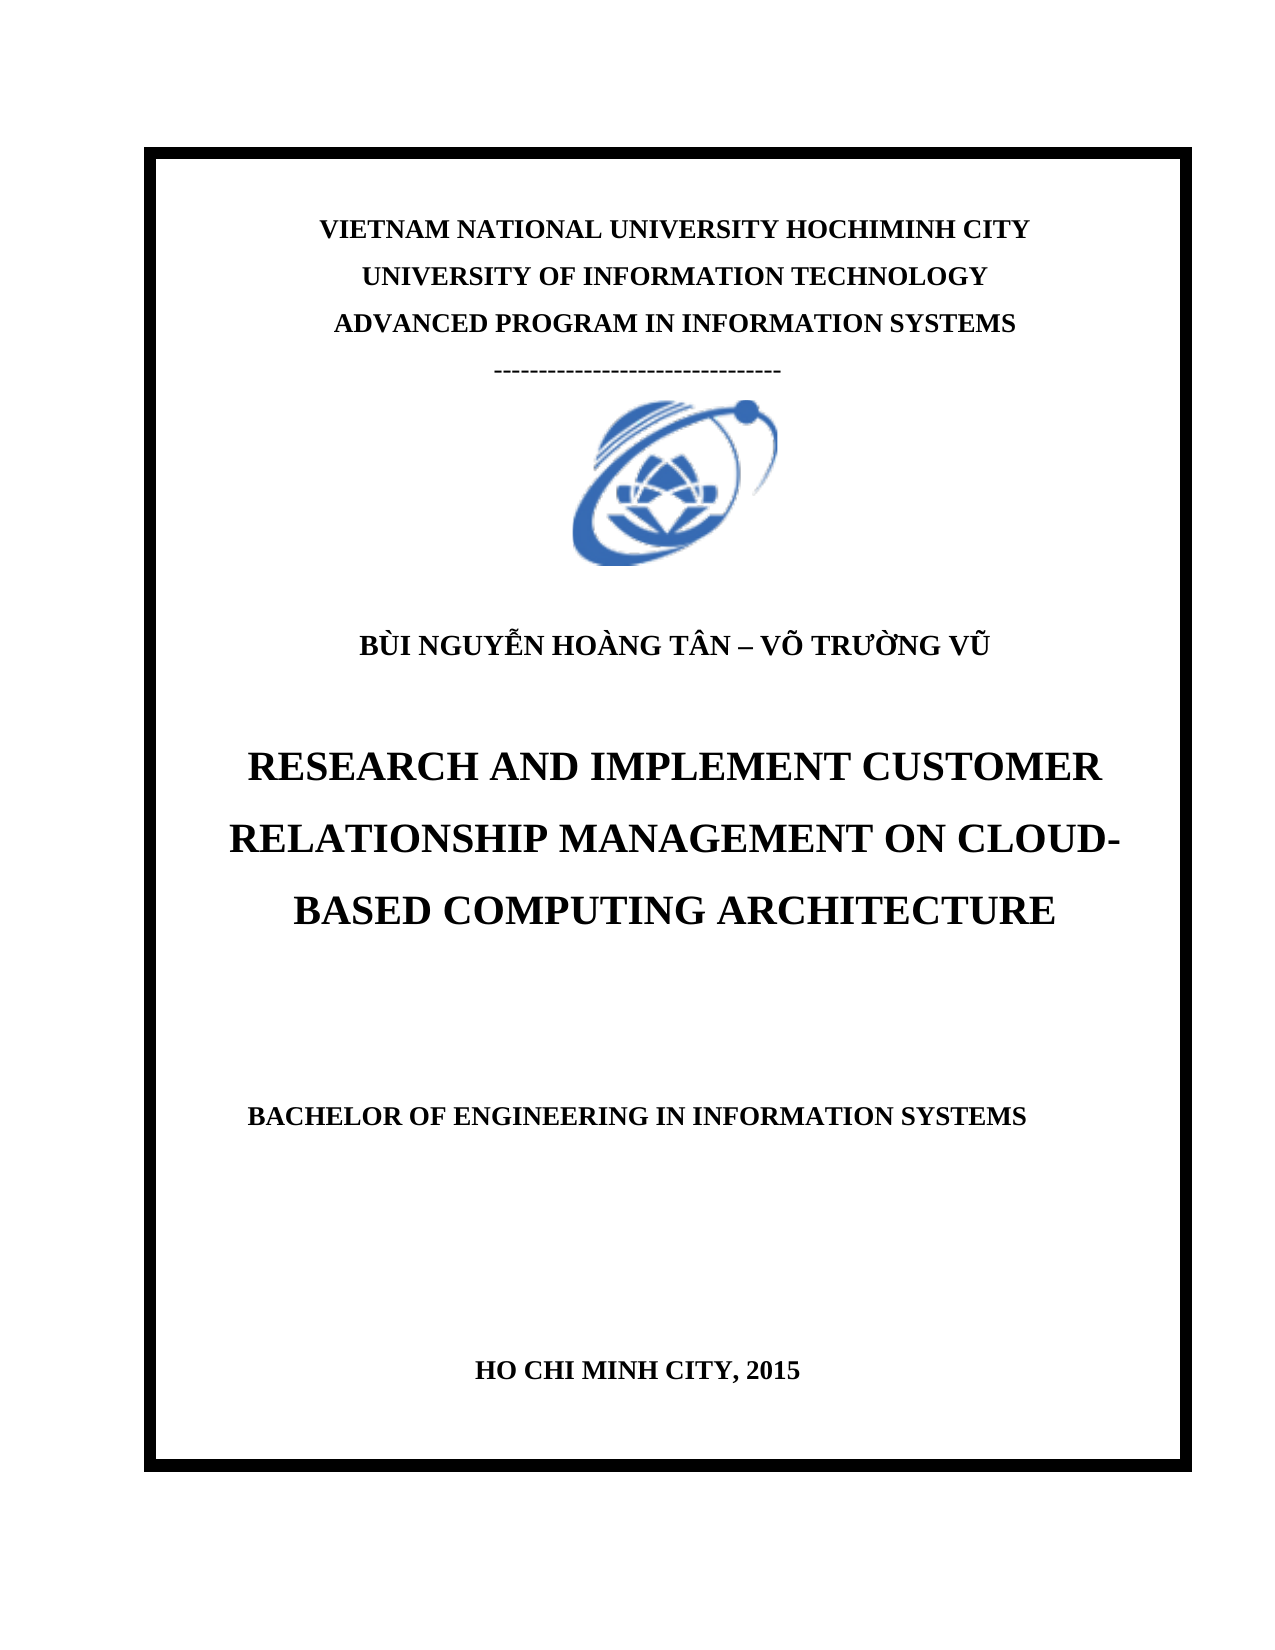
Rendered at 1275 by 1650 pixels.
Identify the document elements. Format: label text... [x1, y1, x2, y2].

text ADVANCED PROGRAM IN INFORMATION SYSTEMS [225, 307, 1125, 338]
text VIETNAM NATIONAL UNIVERSITY HOCHIMINH CITY [225, 213, 1125, 244]
text HO CHI MINH CITY, 2015 [156, 1354, 1125, 1385]
text UNIVERSITY OF INFORMATION TECHNOLOGY [225, 260, 1125, 291]
text -------------------------------- [156, 353, 1125, 384]
picture [572, 400, 778, 566]
text RESEARCH AND IMPLEMENT CUSTOMER RELATIONSHIP MANAGEMENT ON CLOUD-BASED COMPUTING ARCHITECTURE [225, 742, 1125, 933]
text BÙI NGUYỄN HOÀNG TÂN – VÕ TRƯỜNG VŨ [225, 628, 1125, 661]
text BACHELOR OF ENGINEERING IN INFORMATION SYSTEMS [156, 1101, 1125, 1132]
